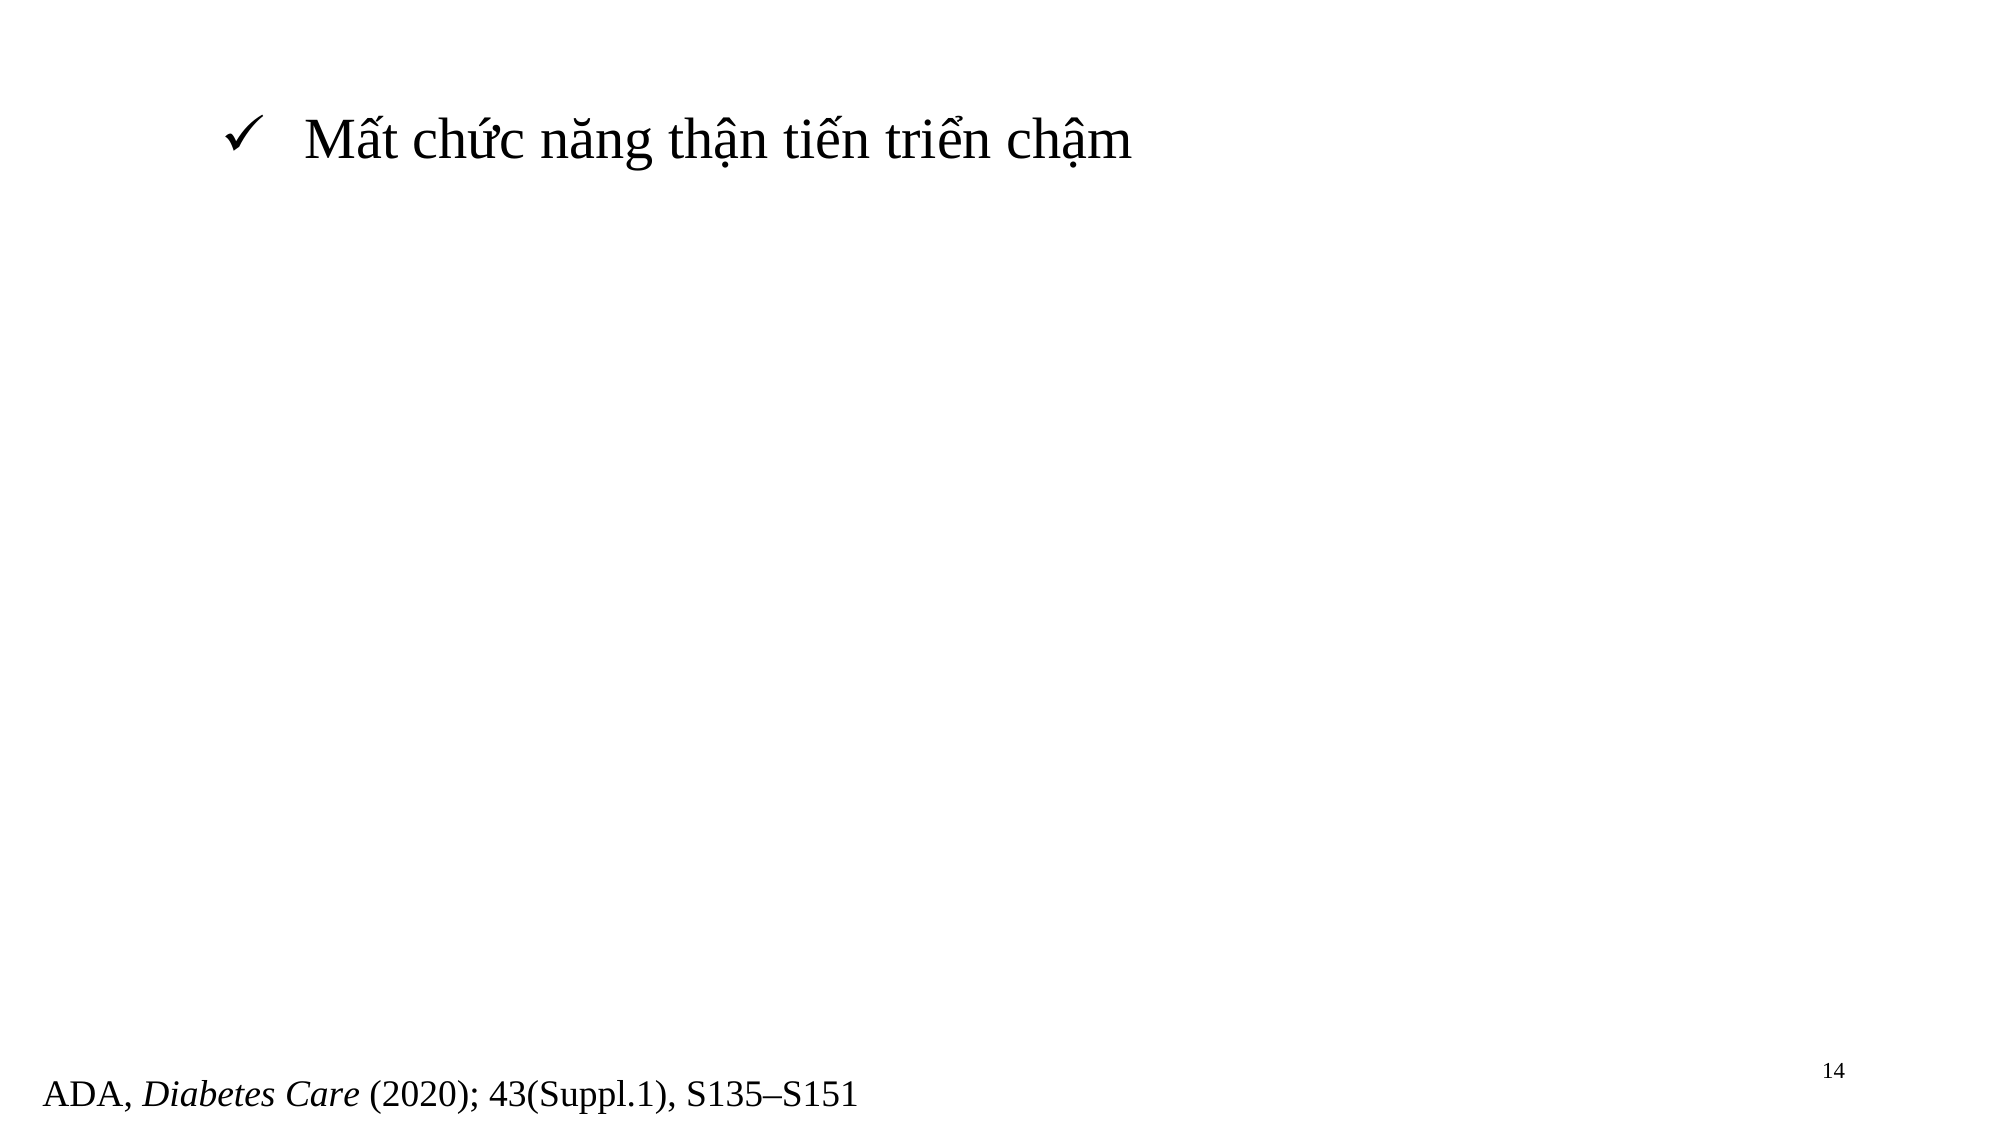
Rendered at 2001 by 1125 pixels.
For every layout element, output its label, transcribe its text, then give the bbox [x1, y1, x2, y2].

list Mất chức năng thận tiến triển chậm [221, 104, 2000, 171]
